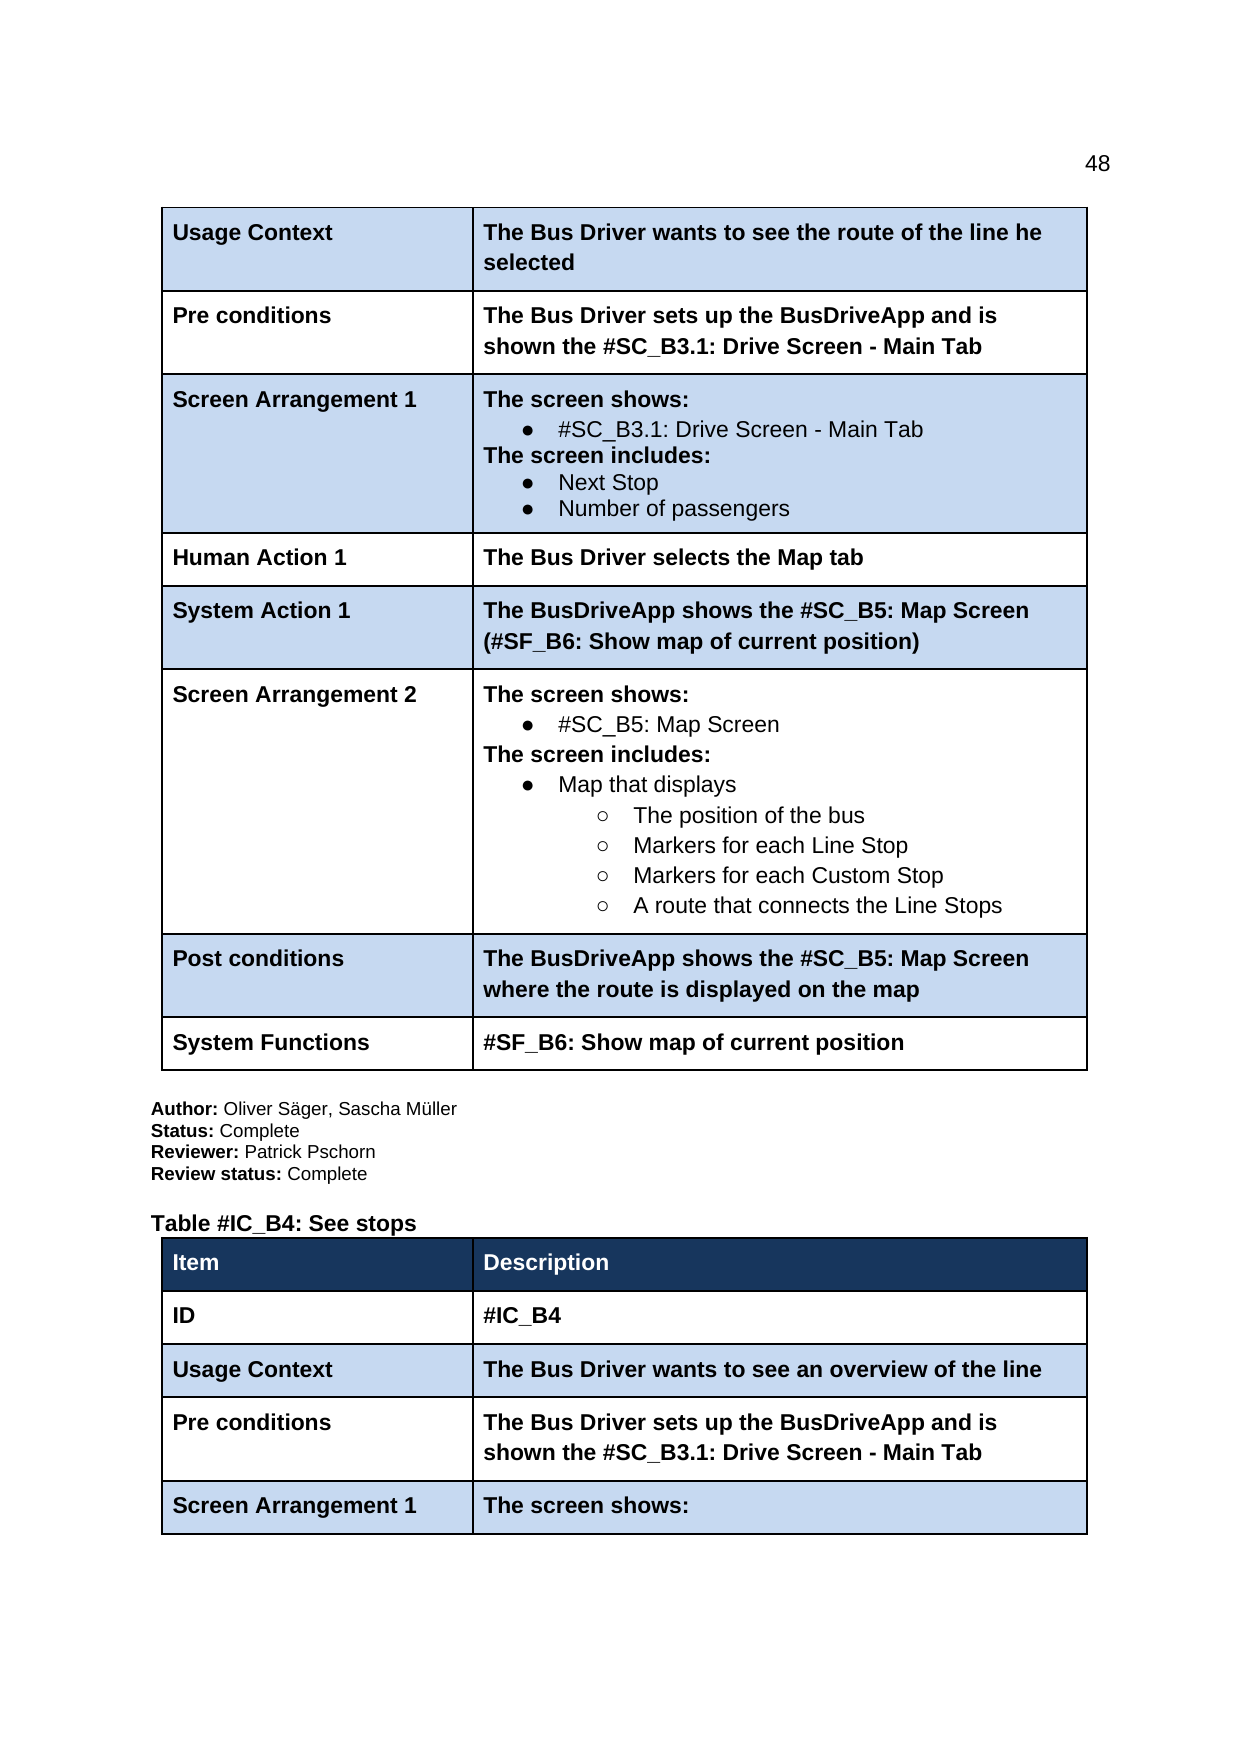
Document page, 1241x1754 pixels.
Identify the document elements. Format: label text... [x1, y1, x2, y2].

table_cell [163, 1482, 472, 1533]
table_cell Usage Context [163, 1345, 472, 1396]
table_cell #IC_B4 [474, 1292, 1086, 1343]
table_cell Pre conditions [163, 1398, 472, 1479]
text Status: Complete [151, 1119, 1110, 1141]
table_cell Screen Arrangement 2 [163, 670, 472, 933]
text Author: Oliver Säger, Sascha Müller [151, 1098, 1110, 1119]
table_cell The BusDriveApp shows the #SC_B5: Map Screen (#SF_B6: Show map of current position) [474, 587, 1086, 668]
table_cell The Bus Driver selects the Map tab [474, 534, 1086, 585]
subtitle Table #IC_B4: See stops [151, 1210, 1110, 1237]
table_cell Screen Arrangement 1 [163, 375, 472, 532]
table_cell The Bus Driver sets up the BusDriveApp and is shown the #SC_B3.1: Drive Screen - Main Tab [474, 1398, 1086, 1479]
table_header Description [474, 1239, 1086, 1290]
table_cell The Bus Driver wants to see the route of the line he selected [474, 208, 1086, 290]
table_cell Pre conditions [163, 292, 472, 373]
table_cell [474, 1482, 1086, 1533]
text Review status: Complete [151, 1162, 1110, 1184]
table_cell System Action 1 [163, 587, 472, 668]
table_header Item [163, 1239, 472, 1290]
table_cell Usage Context [163, 208, 472, 290]
table_cell The screen shows: #SC_B3.1: Drive Screen - Main Tab The screen includes: Next Stop Number of passengers [474, 375, 1086, 532]
table_cell The Bus Driver wants to see an overview of the line [474, 1345, 1086, 1396]
table_cell #SF_B6: Show map of current position [474, 1018, 1086, 1069]
table_cell ID [163, 1292, 472, 1343]
table_cell Human Action 1 [163, 534, 472, 585]
text Reviewer: Patrick Pschorn [151, 1141, 1110, 1162]
table_cell The Bus Driver sets up the BusDriveApp and is shown the #SC_B3.1: Drive Screen - Main Tab [474, 292, 1086, 373]
table_cell Post conditions [163, 935, 472, 1016]
table_cell System Functions [163, 1018, 472, 1069]
table_cell The screen shows: #SC_B5: Map Screen The screen includes: Map that displays The position of the bus Markers for each Line Stop Markers for each Custom Stop A route that connects the Line Stops [474, 670, 1086, 933]
table_cell The BusDriveApp shows the #SC_B5: Map Screen where the route is displayed on the map [474, 935, 1086, 1016]
